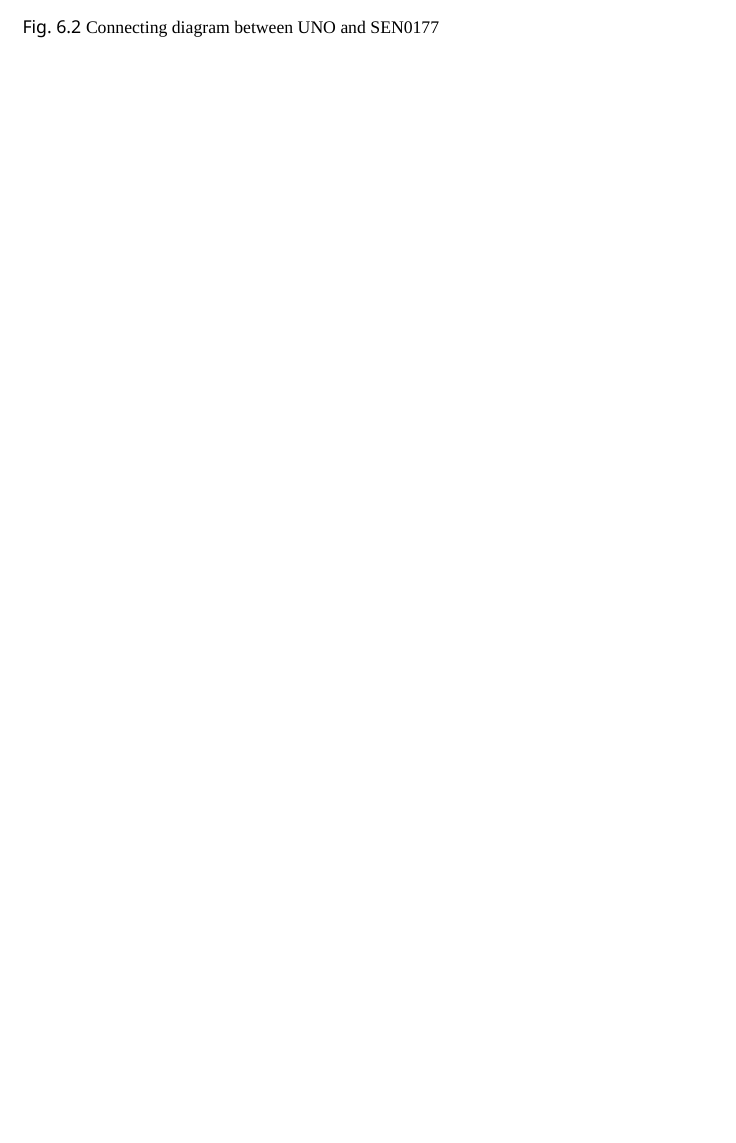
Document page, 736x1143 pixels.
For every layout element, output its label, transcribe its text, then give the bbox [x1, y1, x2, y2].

text Fig. 6.2 Connecting diagram between UNO and SEN0177 [22, 14, 735, 39]
